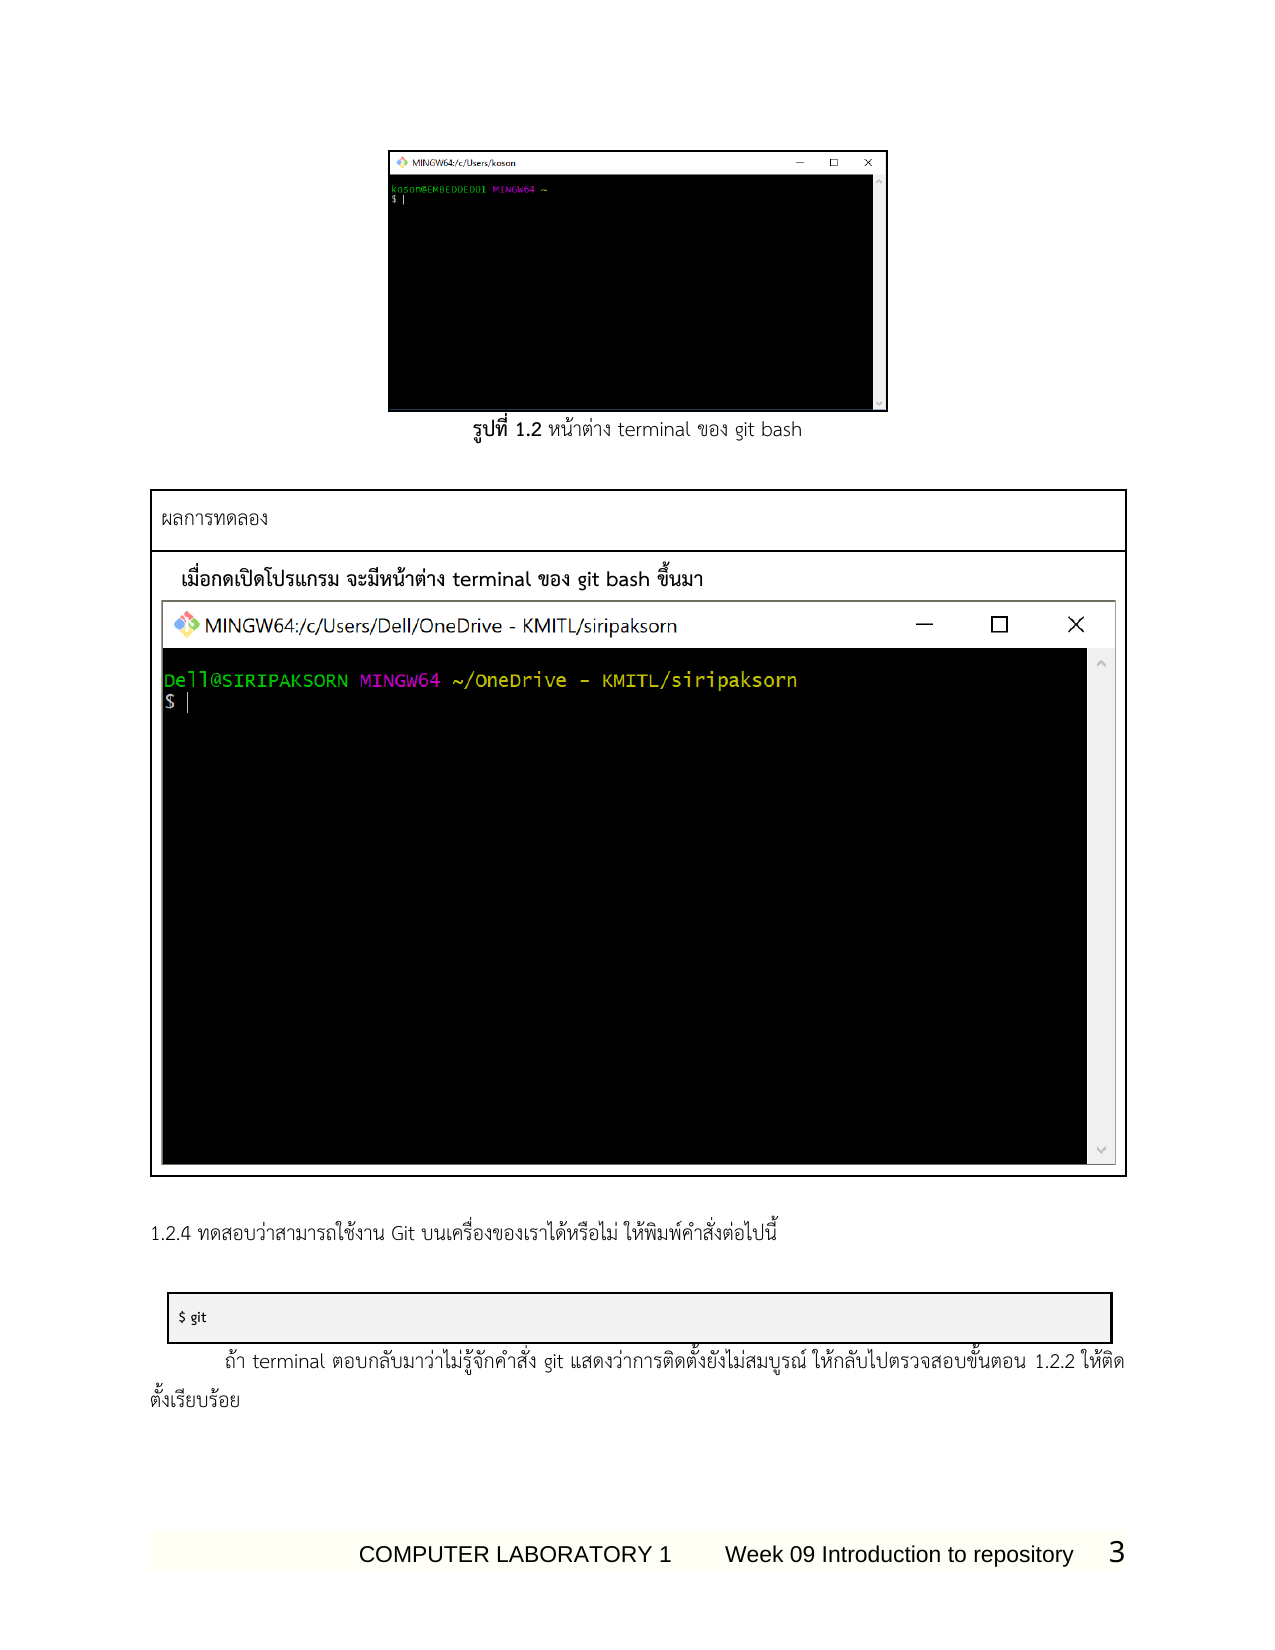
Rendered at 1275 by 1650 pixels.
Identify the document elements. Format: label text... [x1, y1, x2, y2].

picture [161, 600, 1116, 1165]
text ถ้า terminal ตอบกลับมาว่าไม่รู้จักคำสั่ง git แสดงว่าการติดตั้งยังไม่สมบูรณ์ ให้กลับไปตรวจสอบขั้นตอน 1.2.2 ให้ติดตั้งเรียบร้อย [150, 1344, 1125, 1421]
text 1.2.4 ทดสอบว่าสามารถใช้งาน Git บนเครื่องของเราได้หรือไม่ ให้พิมพ์คำสั่งต่อไปนี้ [150, 1215, 1125, 1253]
picture [390, 152, 886, 410]
table_header ผลการทดลอง [152, 491, 1125, 549]
text รูปที่ 1.2 หน้าต่าง terminal ของ git bash [150, 412, 1125, 450]
table_cell เมื่อกดเปิดโปรแกรม จะมีหน้าต่าง terminal ของ git bash ขึ้นมา [152, 552, 1125, 1175]
table_header $ git [169, 1294, 1110, 1342]
